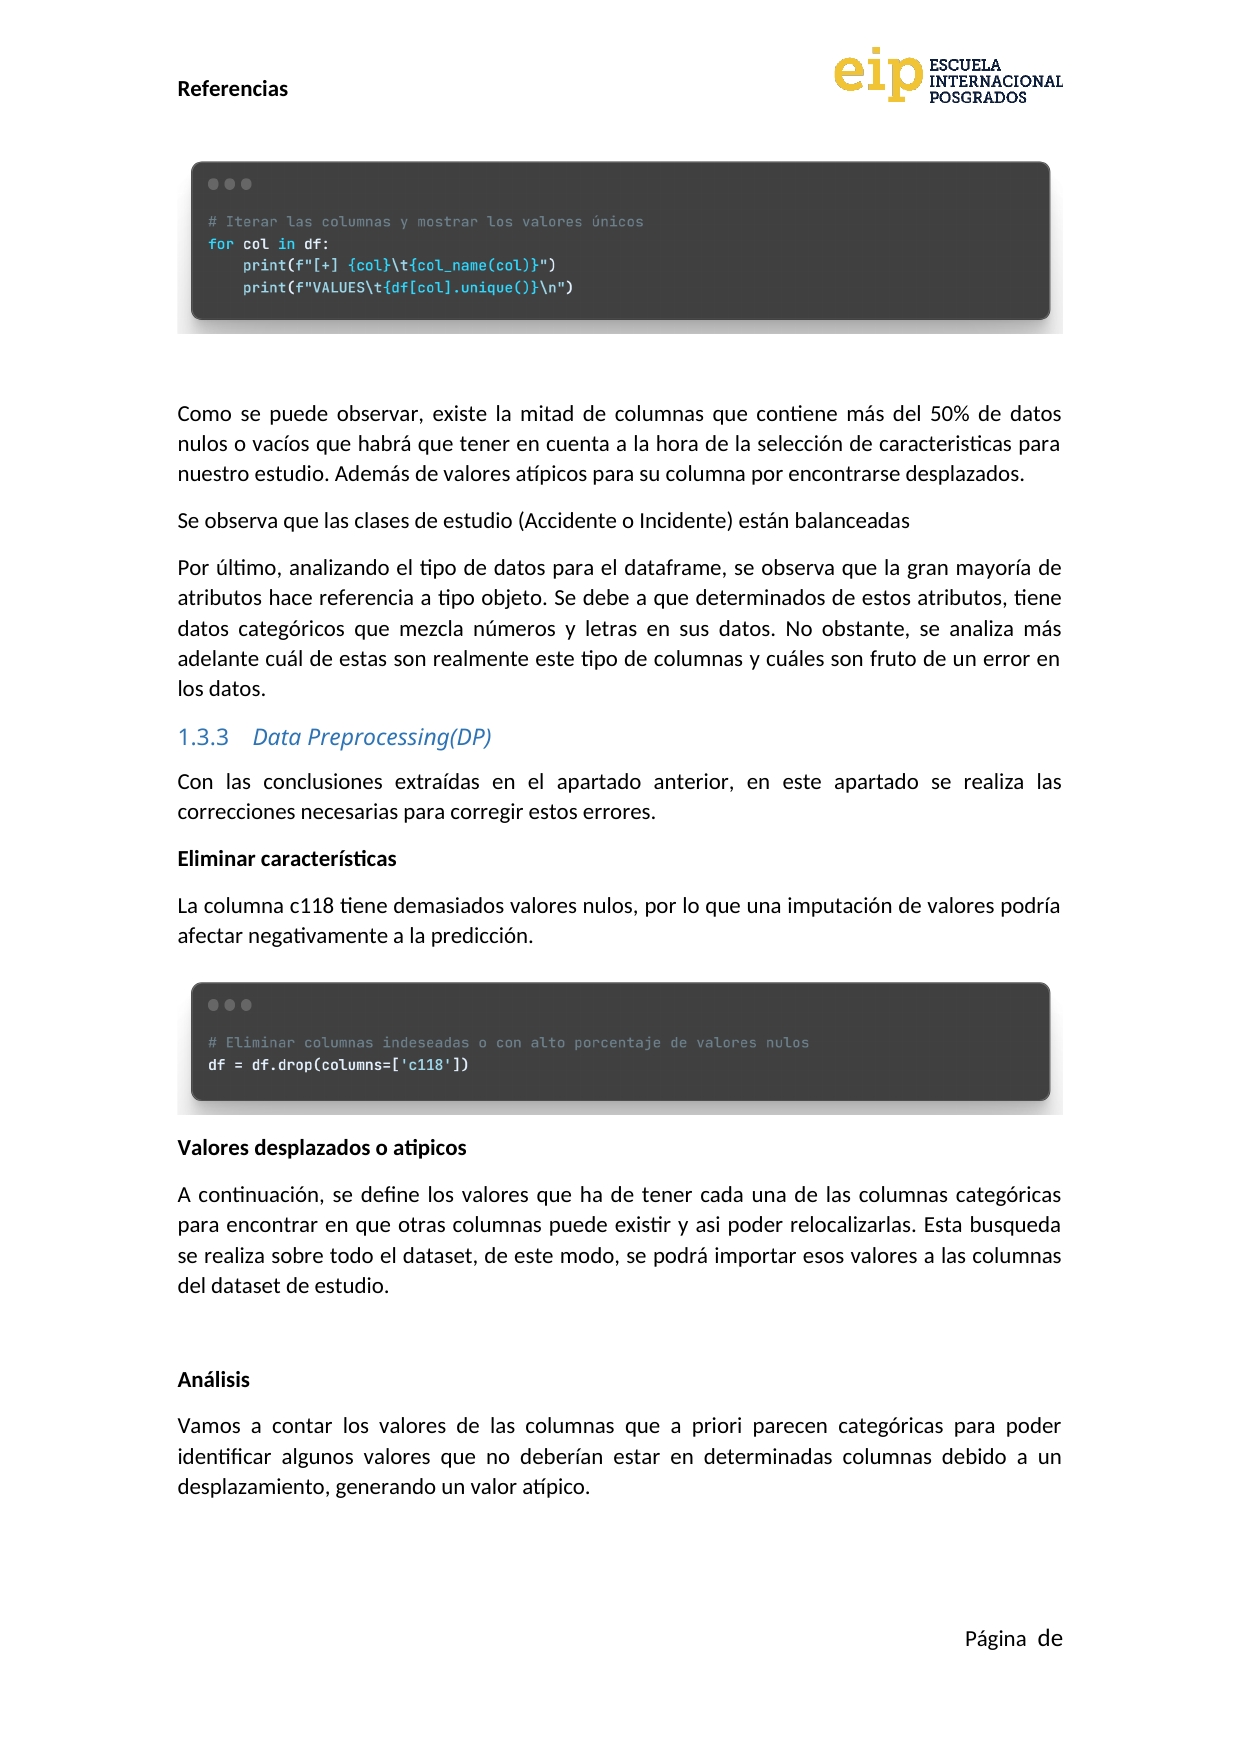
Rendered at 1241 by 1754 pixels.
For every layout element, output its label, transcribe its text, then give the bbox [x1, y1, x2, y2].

text La columna c118 tiene demasiados valores nulos, por lo que una imputación de valores podría afectar negativamente a la predicción. [177, 891, 1063, 949]
picture [834, 47, 1063, 103]
text Valores desplazados o atipicos [177, 1133, 1063, 1162]
text Por último, analizando el tipo de datos para el dataframe, se observa que la gran mayoría de atributos hace referencia a tipo objeto. Se debe a que determinados de estos atributos, tiene datos categóricos que mezcla números y letras en sus datos. No obstante, se analiza más adelante cuál de estas son realmente este tipo de columnas y cuáles son fruto de un error en los datos. [177, 553, 1063, 702]
text Vamos a contar los valores de las columnas que a priori parecen categóricas para poder identificar algunos valores que no deberían estar en determinadas columnas debido a un desplazamiento, generando un valor atípico. [177, 1412, 1063, 1500]
text Como se puede observar, existe la mitad de columnas que contiene más del 50% de datos nulos o vacíos que habrá que tener en cuenta a la hora de la selección de caracteristicas para nuestro estudio. Además de valores atípicos para su columna por encontrarse desplazados. [177, 399, 1063, 488]
picture [177, 147, 1063, 334]
text Con las conclusiones extraídas en el apartado anterior, en este apartado se realiza las correcciones necesarias para corregir estos errores. [177, 767, 1063, 826]
text A continuación, se define los valores que ha de tener cada una de las columnas categóricas para encontrar en que otras columnas puede existir y asi poder relocalizarlas. Esta busqueda se realiza sobre todo el dataset, de este modo, se podrá importar esos valores a las columnas del dataset de estudio. [177, 1180, 1063, 1299]
text Análisis [177, 1365, 1063, 1393]
subtitle Data Preprocessing(DP) [177, 721, 1063, 752]
picture [177, 968, 1063, 1115]
text Eliminar características [177, 844, 1063, 872]
text Se observa que las clases de estudio (Accidente o Incidente) están balanceadas [177, 506, 1063, 534]
